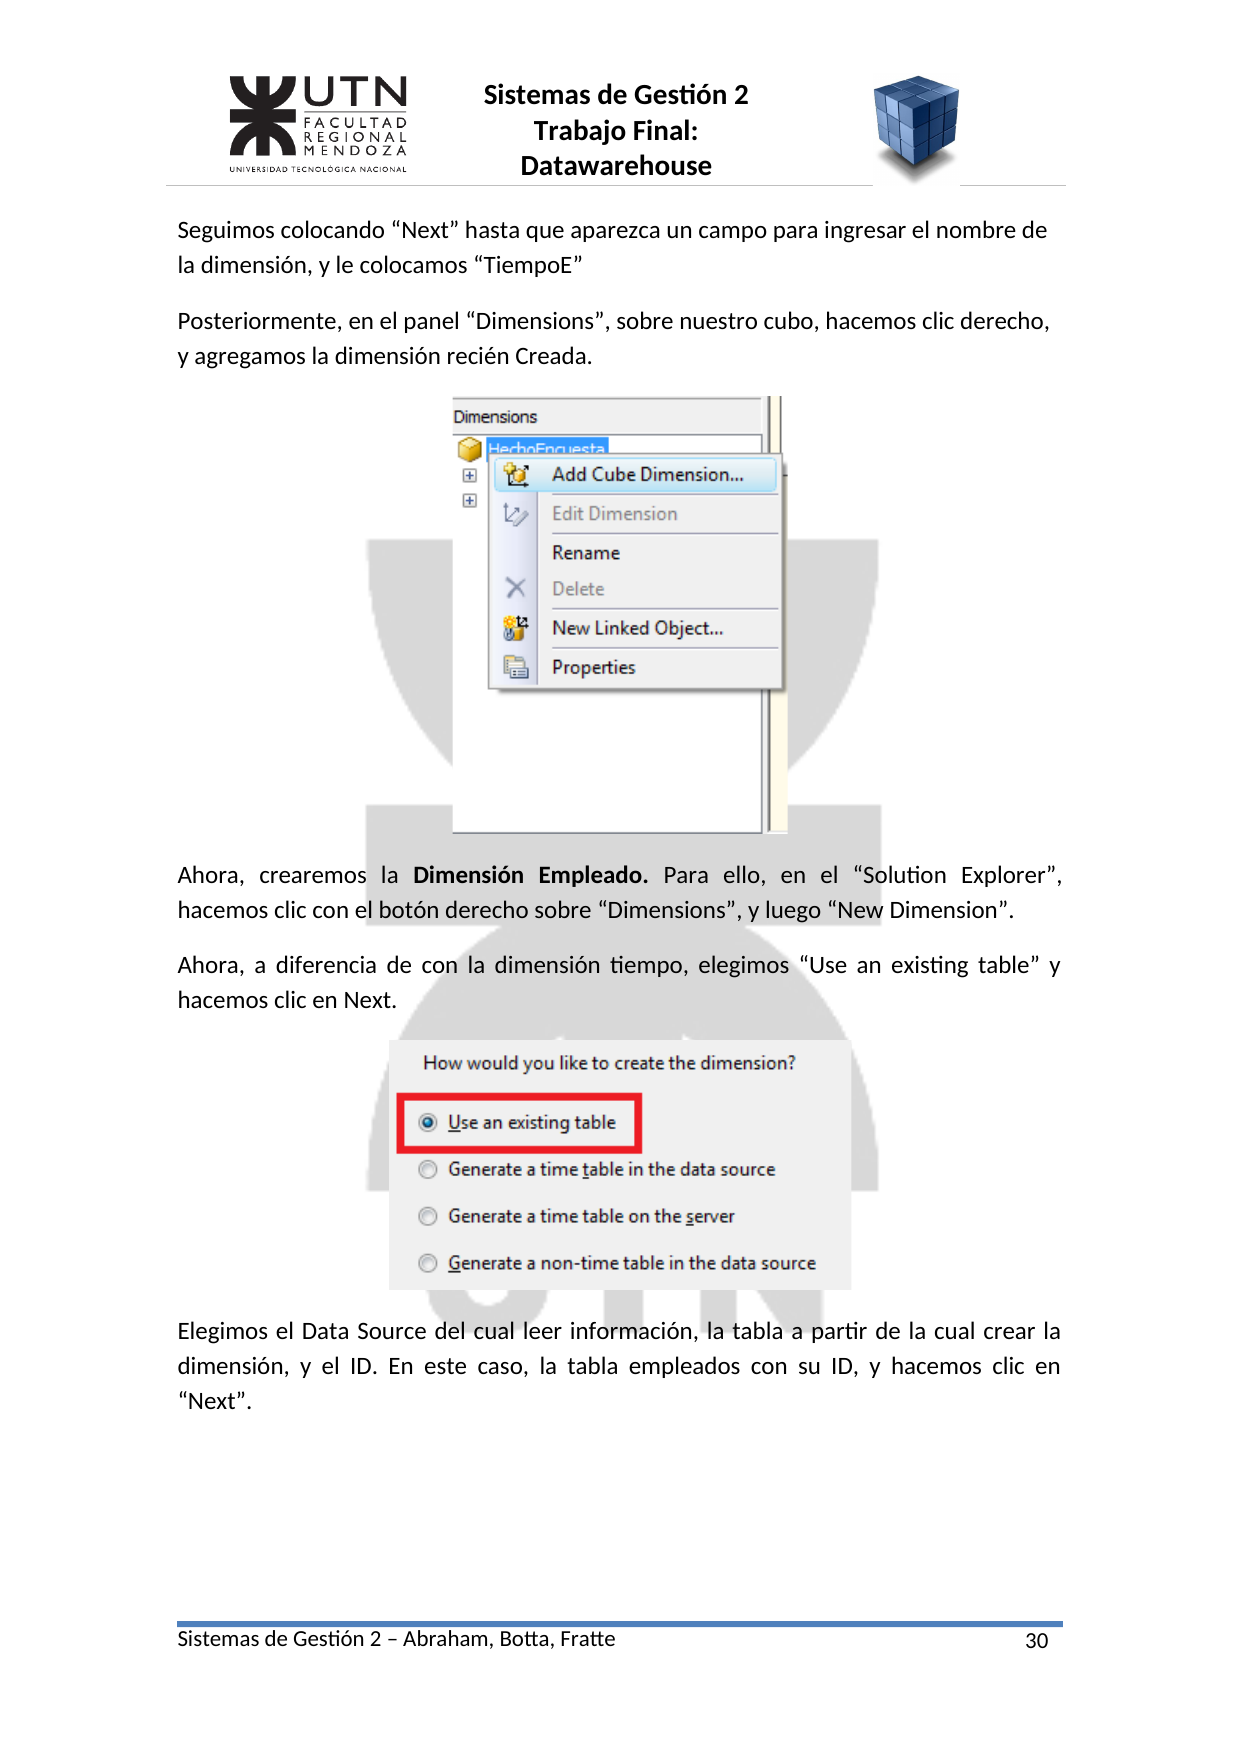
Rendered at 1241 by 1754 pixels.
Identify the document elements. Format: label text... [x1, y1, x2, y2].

text Elegimos el Data Source del cual leer información, la tabla a partir de la cual crear la dimensión, y el ID. En este caso, la tabla empleados con su ID, y hacemos clic en “Next”. [177, 1315, 1063, 1415]
text Ahora, crearemos la Dimensión Empleado. Para ello, en el “Solution Explorer”, hacemos clic con el botón derecho sobre “Dimensions”, y luego “New Dimension”. [177, 859, 1063, 924]
picture [223, 73, 409, 179]
picture [389, 1040, 852, 1290]
picture [452, 396, 788, 834]
text Seguimos colocando “Next” hasta que aparezca un campo para ingresar el nombre de la dimensión, y le colocamos “TiempoE” [177, 214, 1063, 280]
text Posteriormente, en el panel “Dimensions”, sobre nuestro cubo, hacemos clic derecho, y agregamos la dimensión recién Creada. [177, 305, 1063, 371]
picture [872, 73, 960, 186]
text Ahora, a diferencia de con la dimensión tiempo, elegimos “Use an existing table” y hacemos clic en Next. [177, 950, 1063, 1015]
